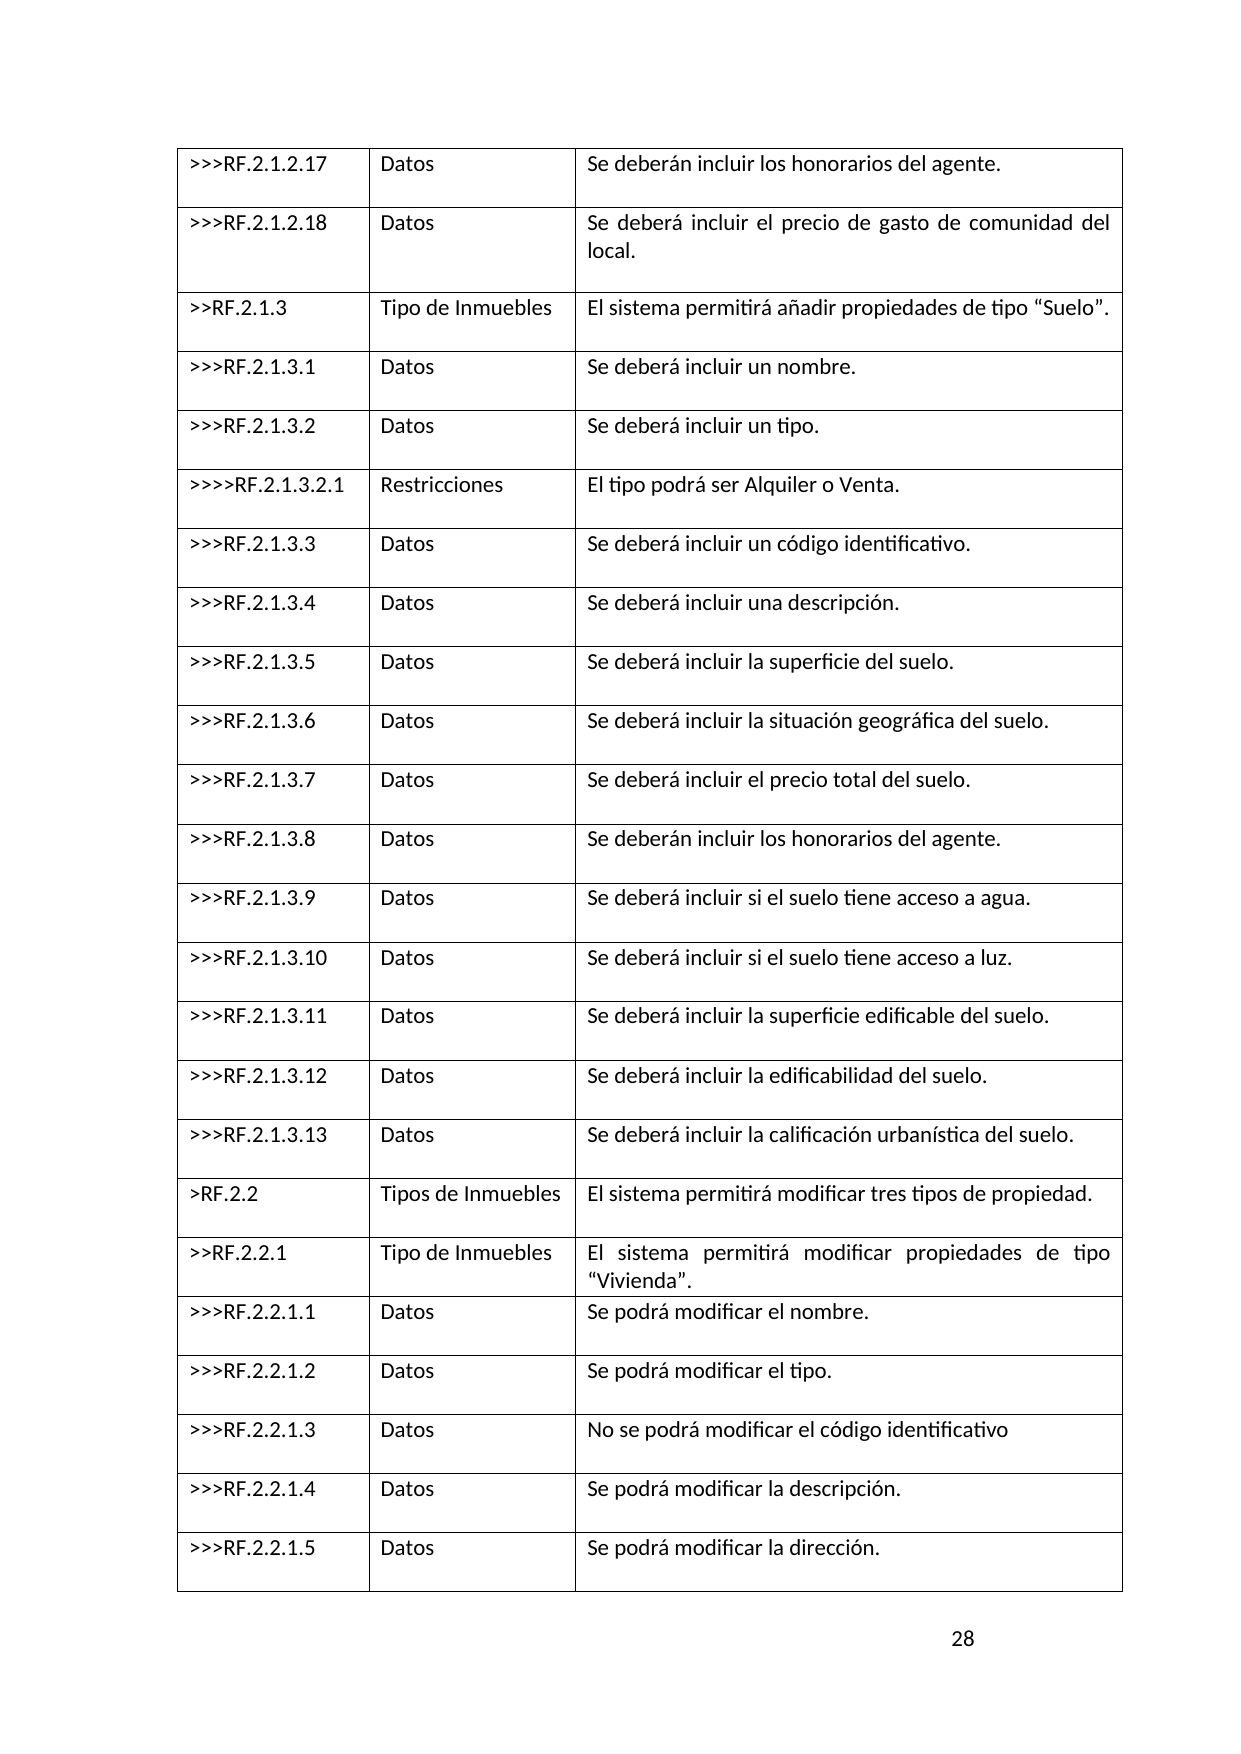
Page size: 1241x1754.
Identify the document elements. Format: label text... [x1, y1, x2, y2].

table_cell Datos [370, 529, 575, 587]
table_cell Se deberá incluir si el suelo tiene acceso a agua. [576, 884, 1122, 942]
table_cell >>>RF.2.1.3.9 [178, 884, 369, 942]
table_cell >>>RF.2.1.3.10 [178, 943, 369, 1001]
table_cell >>>RF.2.1.3.1 [178, 352, 369, 410]
table_cell >>>>RF.2.1.3.2.1 [178, 470, 369, 528]
table_cell Datos [370, 1120, 575, 1178]
table_cell Se deberá incluir si el suelo tiene acceso a luz. [576, 943, 1122, 1001]
table_cell >>>RF.2.1.2.17 [178, 149, 369, 207]
table_cell Se deberá incluir la calificación urbanística del suelo. [576, 1120, 1122, 1178]
table_cell Datos [370, 149, 575, 207]
table_cell >>>RF.2.1.2.18 [178, 208, 369, 292]
table_cell Datos [370, 943, 575, 1001]
table_cell El sistema permitirá modificar propiedades de tipo “Vivienda”. [576, 1238, 1122, 1296]
table_cell Se deberá incluir un nombre. [576, 352, 1122, 410]
table_cell Datos [370, 884, 575, 942]
table_cell Datos [370, 1356, 575, 1414]
table_cell Datos [370, 825, 575, 882]
table_cell Tipo de Inmuebles [370, 1238, 575, 1296]
table_cell >>>RF.2.2.1.4 [178, 1474, 369, 1532]
table_cell Se deberá incluir un tipo. [576, 411, 1122, 469]
table_cell Se deberán incluir los honorarios del agente. [576, 149, 1122, 207]
table_cell Datos [370, 706, 575, 764]
table_cell Se deberá incluir el precio de gasto de comunidad del local. [576, 208, 1122, 292]
table_cell Datos [370, 352, 575, 410]
table_cell Datos [370, 588, 575, 646]
table_cell Datos [370, 208, 575, 292]
table_cell Se deberá incluir una descripción. [576, 588, 1122, 646]
table_cell Se deberán incluir los honorarios del agente. [576, 825, 1122, 882]
table_cell Datos [370, 647, 575, 705]
table_cell >>>RF.2.1.3.4 [178, 588, 369, 646]
table_cell Se deberá incluir un código identificativo. [576, 529, 1122, 587]
table_cell Tipo de Inmuebles [370, 293, 575, 351]
table_cell Datos [370, 1002, 575, 1060]
table_cell Se podrá modificar el tipo. [576, 1356, 1122, 1414]
table_cell Datos [370, 1533, 575, 1591]
table_cell Se deberá incluir la superficie edificable del suelo. [576, 1002, 1122, 1060]
table_cell Datos [370, 1061, 575, 1119]
table_cell >>>RF.2.1.3.13 [178, 1120, 369, 1178]
table_cell >>>RF.2.2.1.3 [178, 1415, 369, 1473]
table_cell Se deberá incluir la edificabilidad del suelo. [576, 1061, 1122, 1119]
table_cell >>>RF.2.2.1.1 [178, 1297, 369, 1355]
table_cell El sistema permitirá modificar tres tipos de propiedad. [576, 1179, 1122, 1237]
table_cell El sistema permitirá añadir propiedades de tipo “Suelo”. [576, 293, 1122, 351]
table_cell >>>RF.2.1.3.8 [178, 825, 369, 882]
table_cell Se podrá modificar el nombre. [576, 1297, 1122, 1355]
table_cell Restricciones [370, 470, 575, 528]
table_cell Se deberá incluir la superficie del suelo. [576, 647, 1122, 705]
table_cell >>>RF.2.1.3.6 [178, 706, 369, 764]
table_cell >>>RF.2.1.3.7 [178, 765, 369, 823]
table_cell >>>RF.2.1.3.2 [178, 411, 369, 469]
table_cell >>>RF.2.1.3.11 [178, 1002, 369, 1060]
table_cell Datos [370, 1297, 575, 1355]
table_cell >RF.2.2 [178, 1179, 369, 1237]
table_cell No se podrá modificar el código identificativo [576, 1415, 1122, 1473]
table_cell Se podrá modificar la descripción. [576, 1474, 1122, 1532]
table_cell Datos [370, 1415, 575, 1473]
table_cell Se podrá modificar la dirección. [576, 1533, 1122, 1591]
table_cell >>>RF.2.1.3.5 [178, 647, 369, 705]
table_cell Datos [370, 765, 575, 823]
table_cell >>RF.2.2.1 [178, 1238, 369, 1296]
table_cell Tipos de Inmuebles [370, 1179, 575, 1237]
table_cell >>>RF.2.2.1.2 [178, 1356, 369, 1414]
table_cell >>>RF.2.2.1.5 [178, 1533, 369, 1591]
table_cell Datos [370, 1474, 575, 1532]
table_cell >>>RF.2.1.3.12 [178, 1061, 369, 1119]
table_cell El tipo podrá ser Alquiler o Venta. [576, 470, 1122, 528]
table_cell >>RF.2.1.3 [178, 293, 369, 351]
table_cell >>>RF.2.1.3.3 [178, 529, 369, 587]
table_cell Se deberá incluir el precio total del suelo. [576, 765, 1122, 823]
table_cell Datos [370, 411, 575, 469]
table_cell Se deberá incluir la situación geográfica del suelo. [576, 706, 1122, 764]
